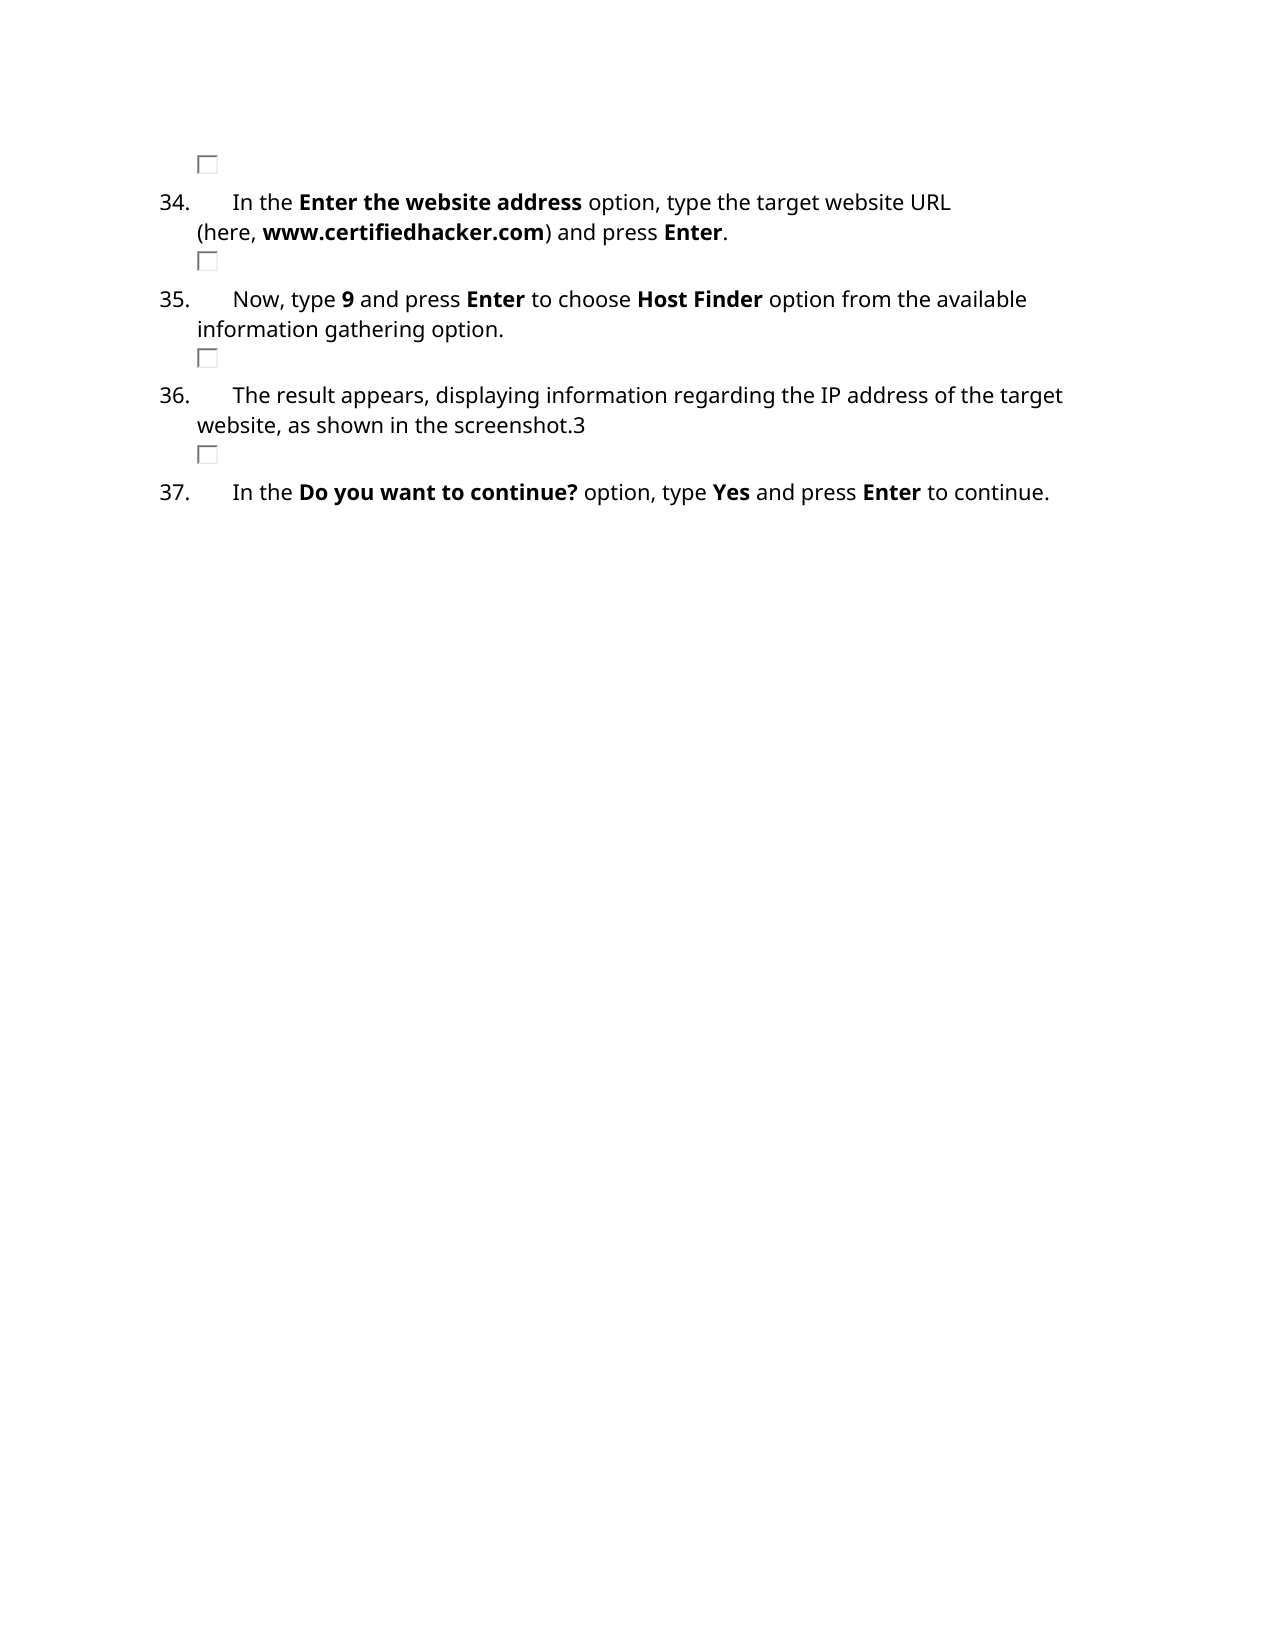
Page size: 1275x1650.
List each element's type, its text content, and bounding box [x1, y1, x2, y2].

list The result appears, displaying information regarding the IP address of the target website, as shown in the screenshot.3 [159, 343, 1125, 440]
list In the Enter the website address option, type the target website URL (here, www.certifiedhacker.com) and press Enter. [159, 150, 1125, 247]
list In the Do you want to continue? option, type Yes and press Enter to continue. [159, 440, 1125, 507]
list Now, type 9 and press Enter to choose Host Finder option from the available information gathering option. [159, 247, 1125, 343]
